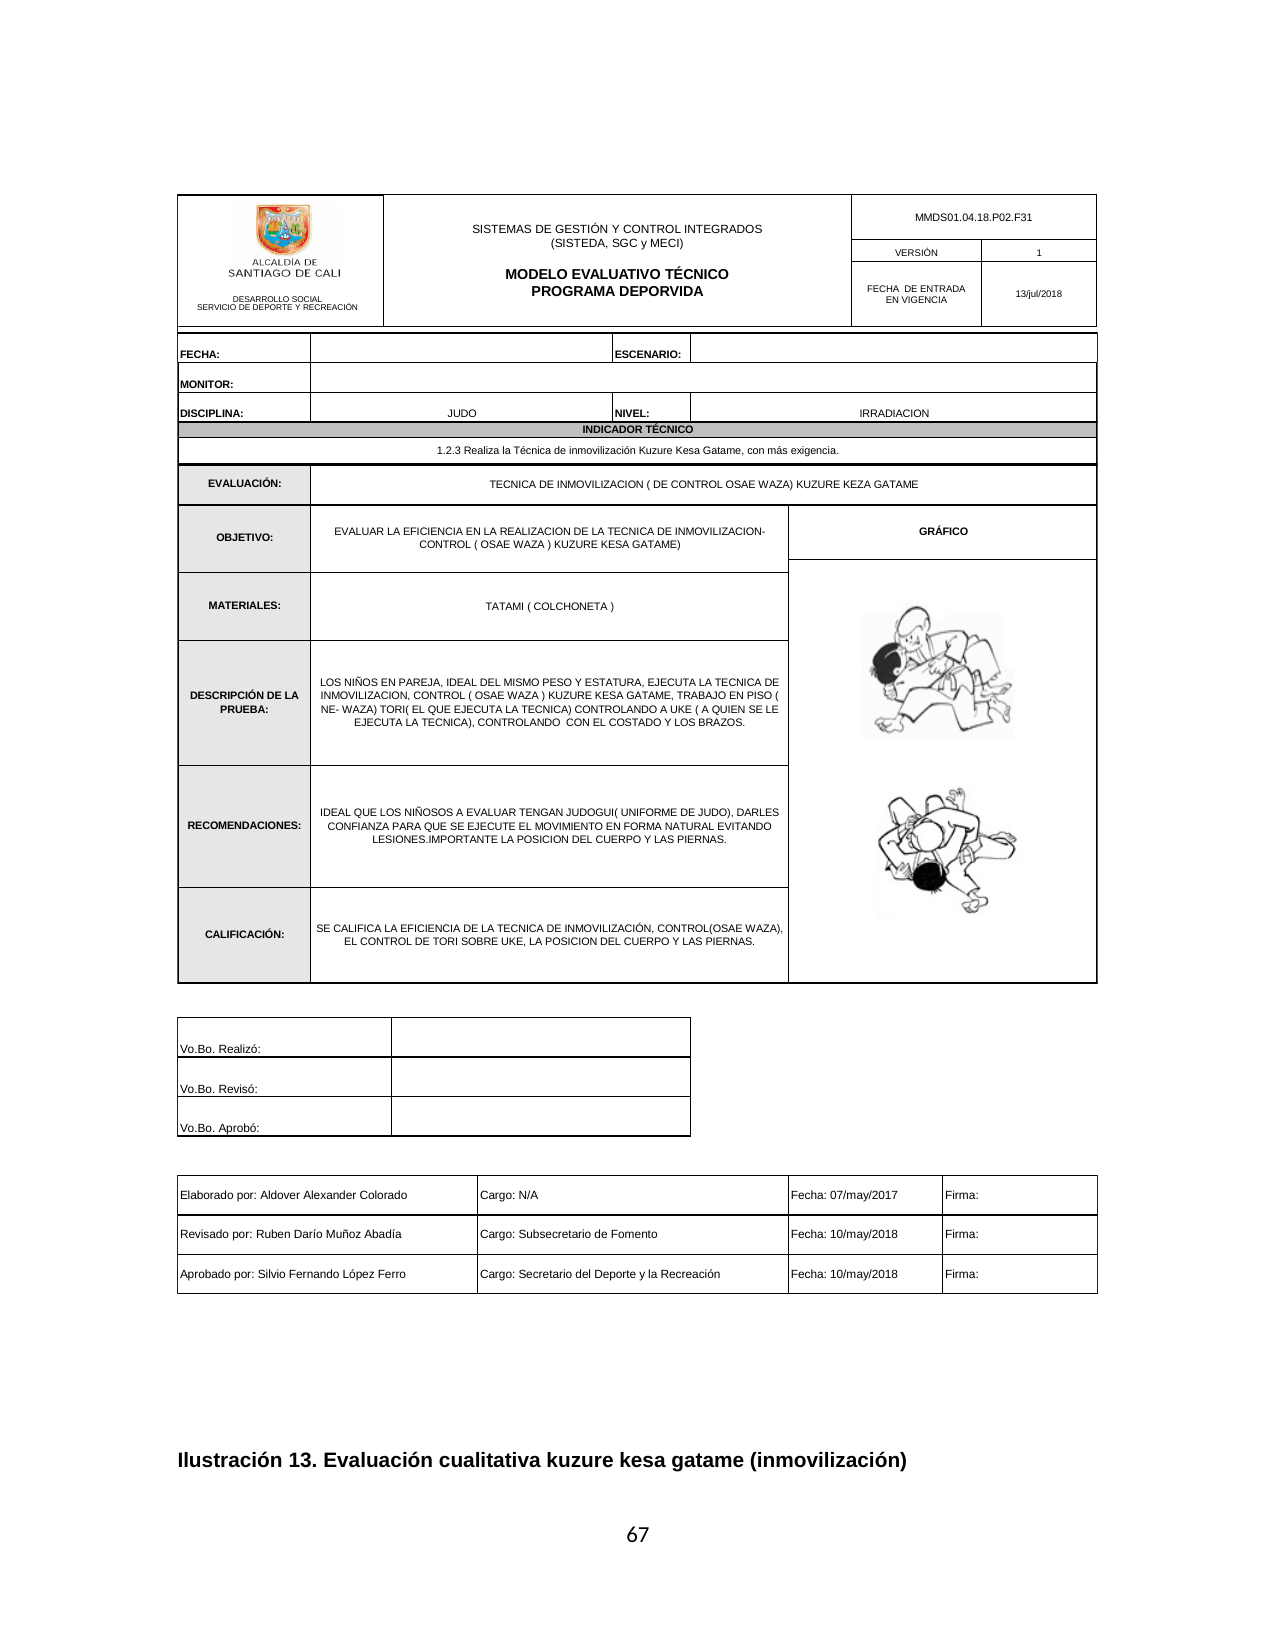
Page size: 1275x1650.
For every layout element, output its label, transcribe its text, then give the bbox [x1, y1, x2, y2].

text Ilustración 13. Evaluación cualitativa kuzure kesa gatame (inmovilización) [177, 1448, 1098, 1472]
